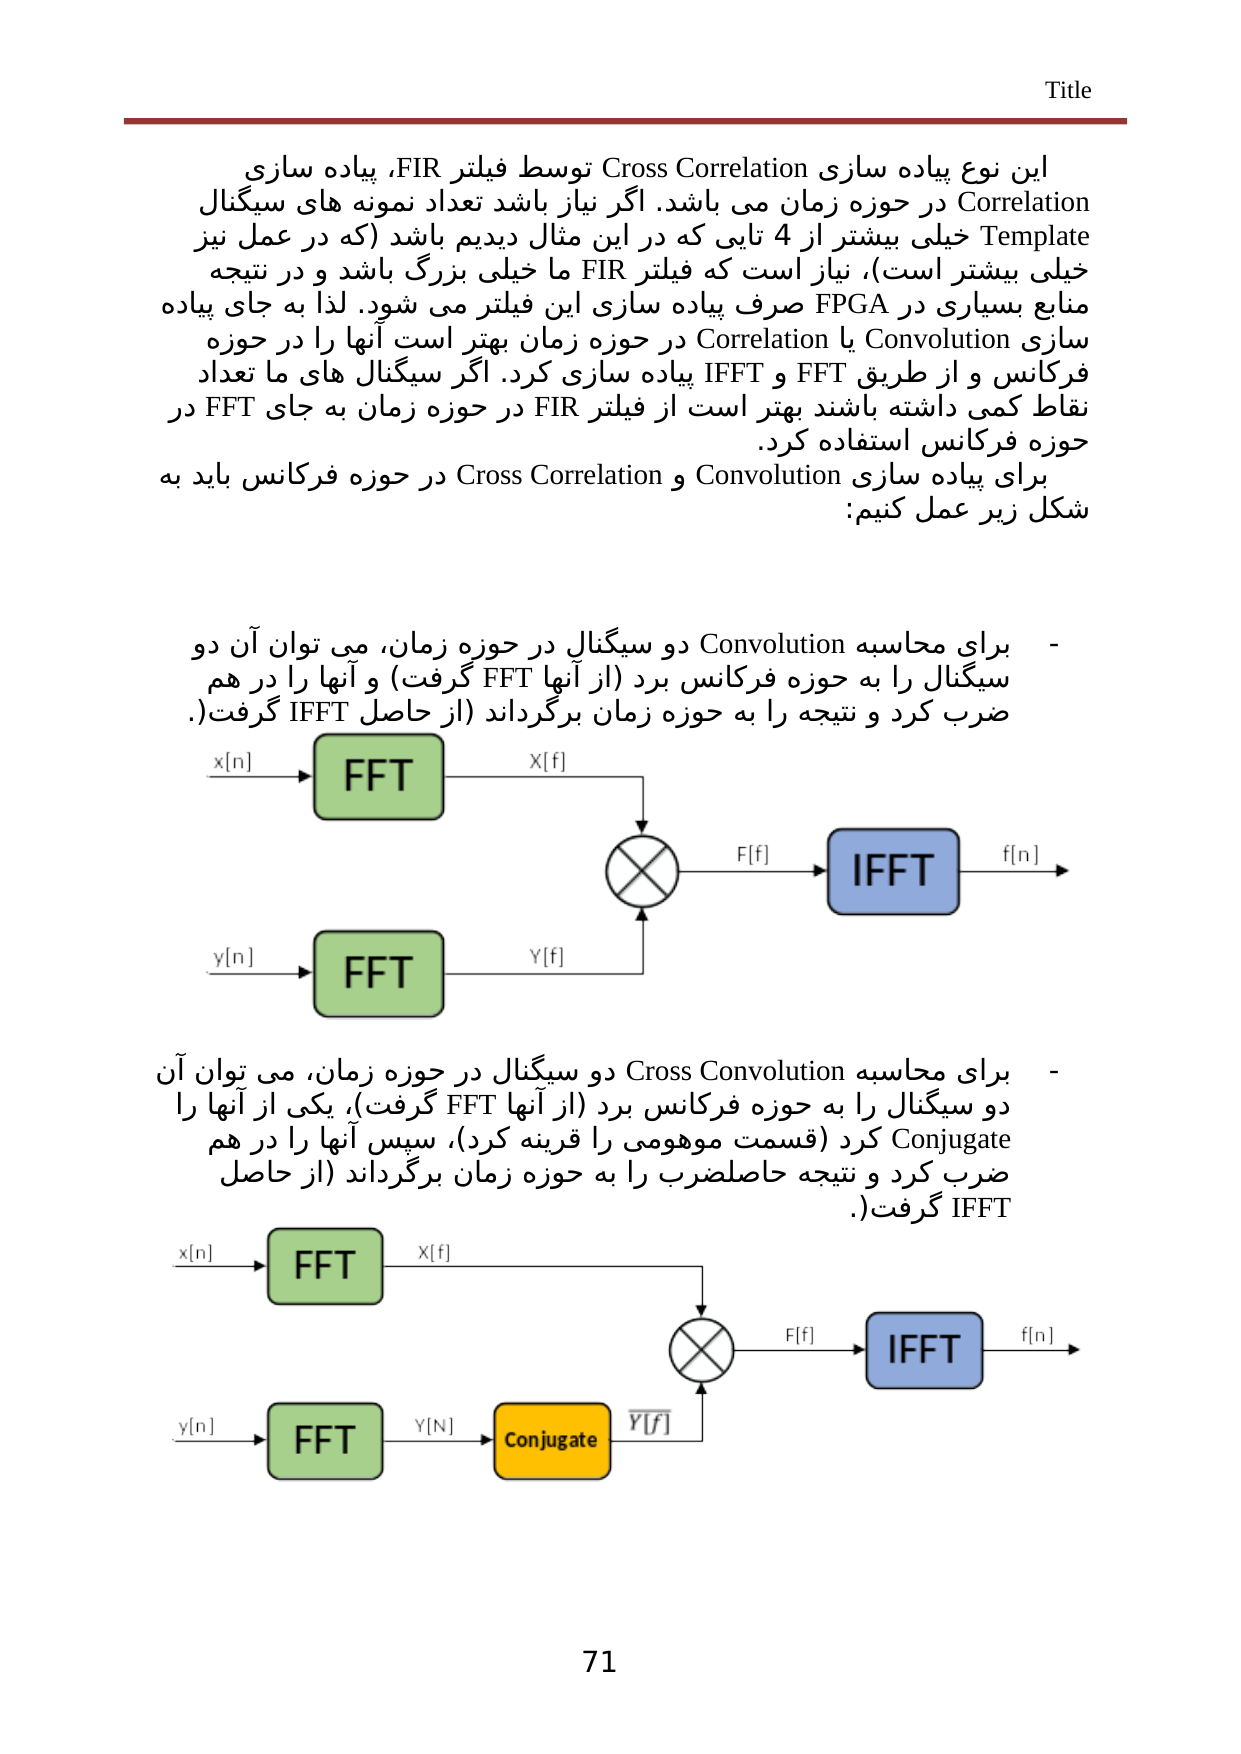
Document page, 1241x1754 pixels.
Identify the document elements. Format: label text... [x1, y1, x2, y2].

text این نوع پیاده سازی Cross Correlation توسط فیلتر FIR، پیاده سازی Correlation در حوزه زمان می باشد. اگر نیاز باشد تعداد نمونه های سیگنال Template خیلی بیشتر از 4 تایی که در این مثال دیدیم باشد (که در عمل نیز خیلی بیشتر است)، نیاز است که فیلتر FIR ما خیلی بزرگ باشد و در نتیجه منابع بسیاری در FPGA صرف پیاده سازی این فیلتر می شود. لذا به جای پیاده سازی Convolution یا Correlation در حوزه زمان بهتر است آنها را در حوزه فرکانس و از طریق FFT و IFFT پیاده سازی کرد. اگر سیگنال های ما تعداد نقاط کمی داشته باشند بهتر است از فیلتر FIR در حوزه زمان به جای FFT در حوزه فرکانس استفاده کرد. [150, 150, 1090, 457]
list برای محاسبه Cross Convolution دو سیگنال در حوزه زمان، می توان آن دو سیگنال را به حوزه فرکانس برد (از آنها FFT گرفت)، یکی از آنها را Conjugate کرد (قسمت موهومی را قرینه کرد)، سپس آنها را در هم ضرب کرد و نتیجه حاصلضرب را به حوزه زمان برگرداند (از حاصل IFFT گرفت(. [150, 1053, 1049, 1224]
text برای پیاده سازی Convolution و Cross Correlation در حوزه فرکانس باید به شکل زیر عمل کنیم: [150, 457, 1090, 525]
list برای محاسبه Convolution دو سیگنال در حوزه زمان، می توان آن دو سیگنال را به حوزه فرکانس برد (از آنها FFT گرفت) و آنها را در هم ضرب کرد و نتیجه را به حوزه زمان برگرداند (از حاصل IFFT گرفت(. [150, 626, 1049, 728]
